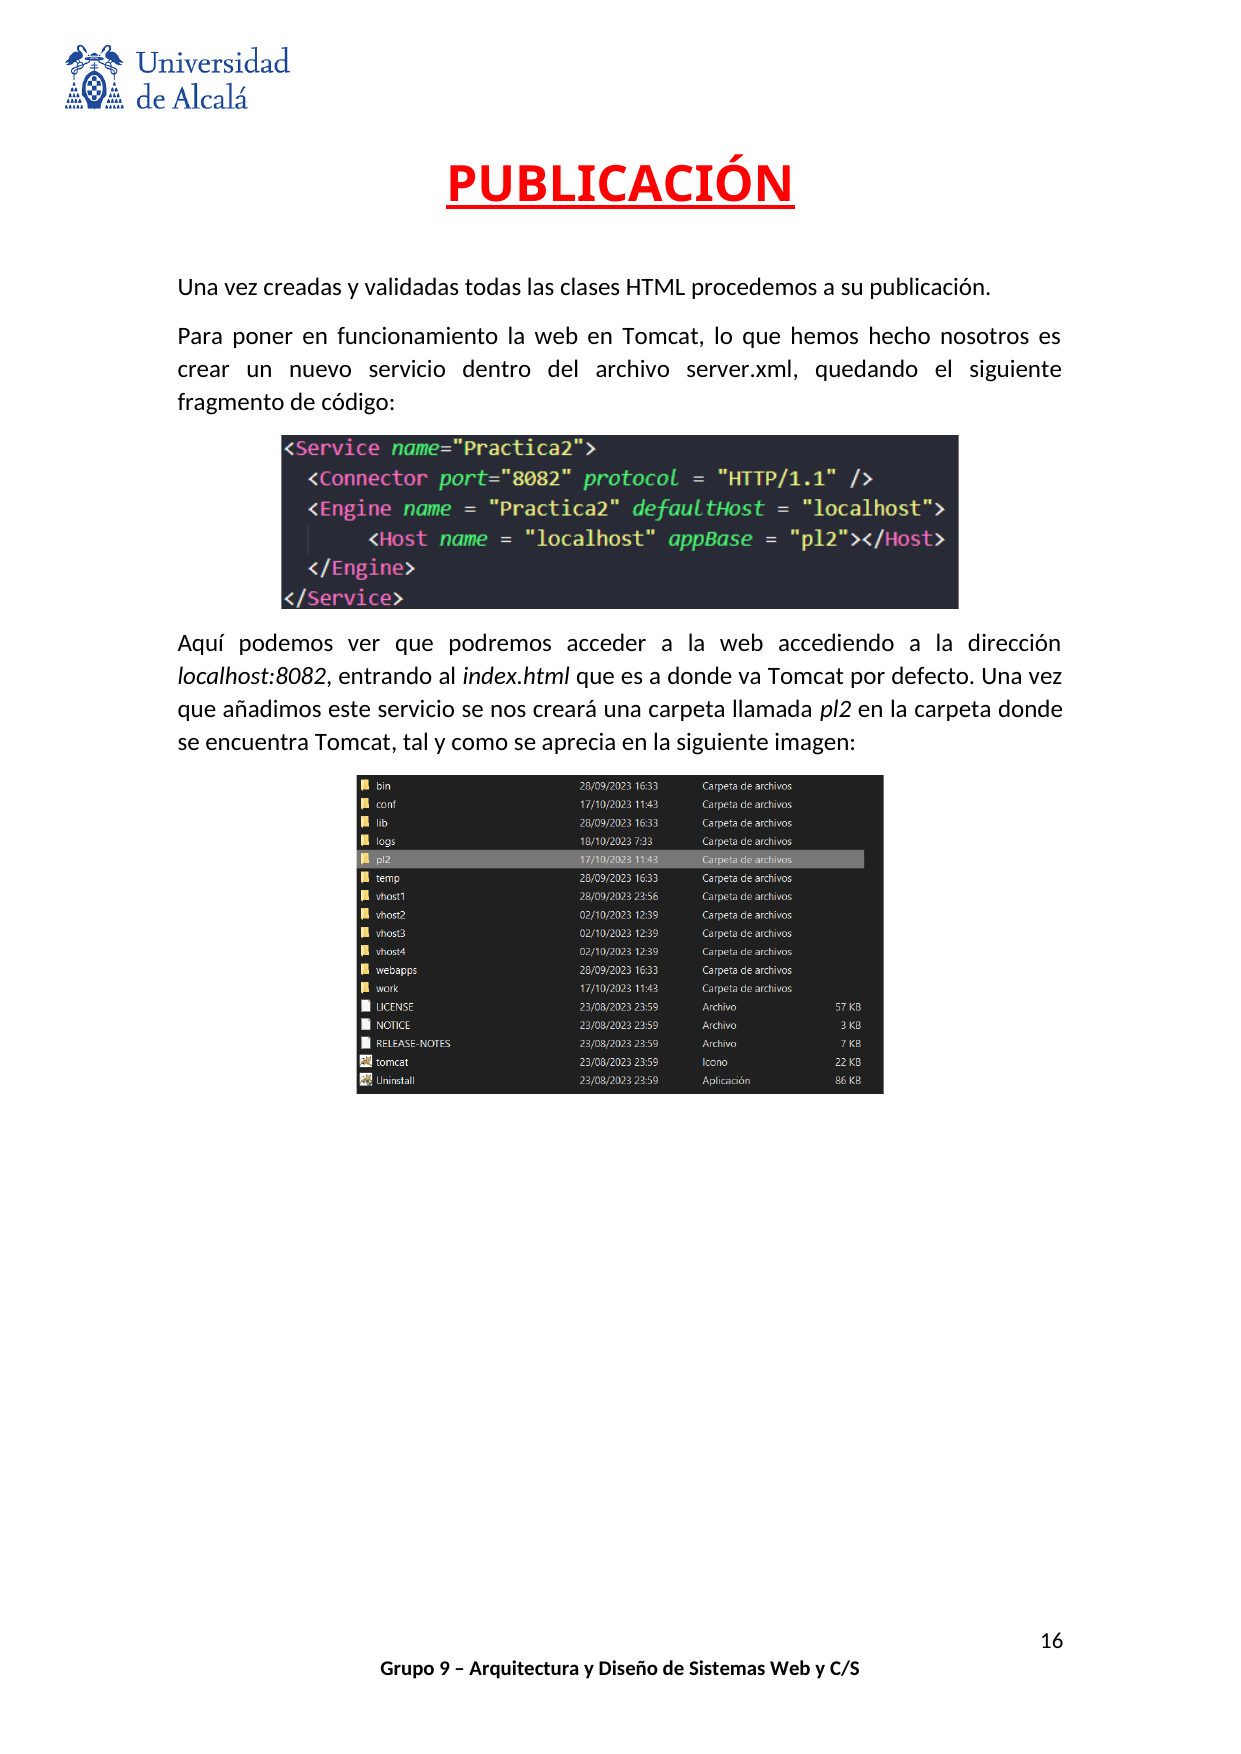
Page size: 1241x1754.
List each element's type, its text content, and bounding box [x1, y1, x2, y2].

picture [356, 775, 884, 1094]
subtitle PUBLICACIÓN [177, 148, 1063, 216]
text Una vez creadas y validadas todas las clases HTML procedemos a su publicación. [177, 271, 1063, 301]
picture [57, 36, 297, 117]
text Aquí podemos ver que podremos acceder a la web accediendo a la dirección localhost:8082, entrando al index.html que es a donde va Tomcat por defecto. Una vez que añadimos este servicio se nos creará una carpeta llamada pl2 en la carpeta donde se encuentra Tomcat, tal y como se aprecia en la siguiente imagen: [177, 627, 1063, 756]
text Para poner en funcionamiento la web en Tomcat, lo que hemos hecho nosotros es crear un nuevo servicio dentro del archivo server.xml, quedando el siguiente fragmento de código: [177, 320, 1063, 417]
picture [281, 435, 959, 609]
